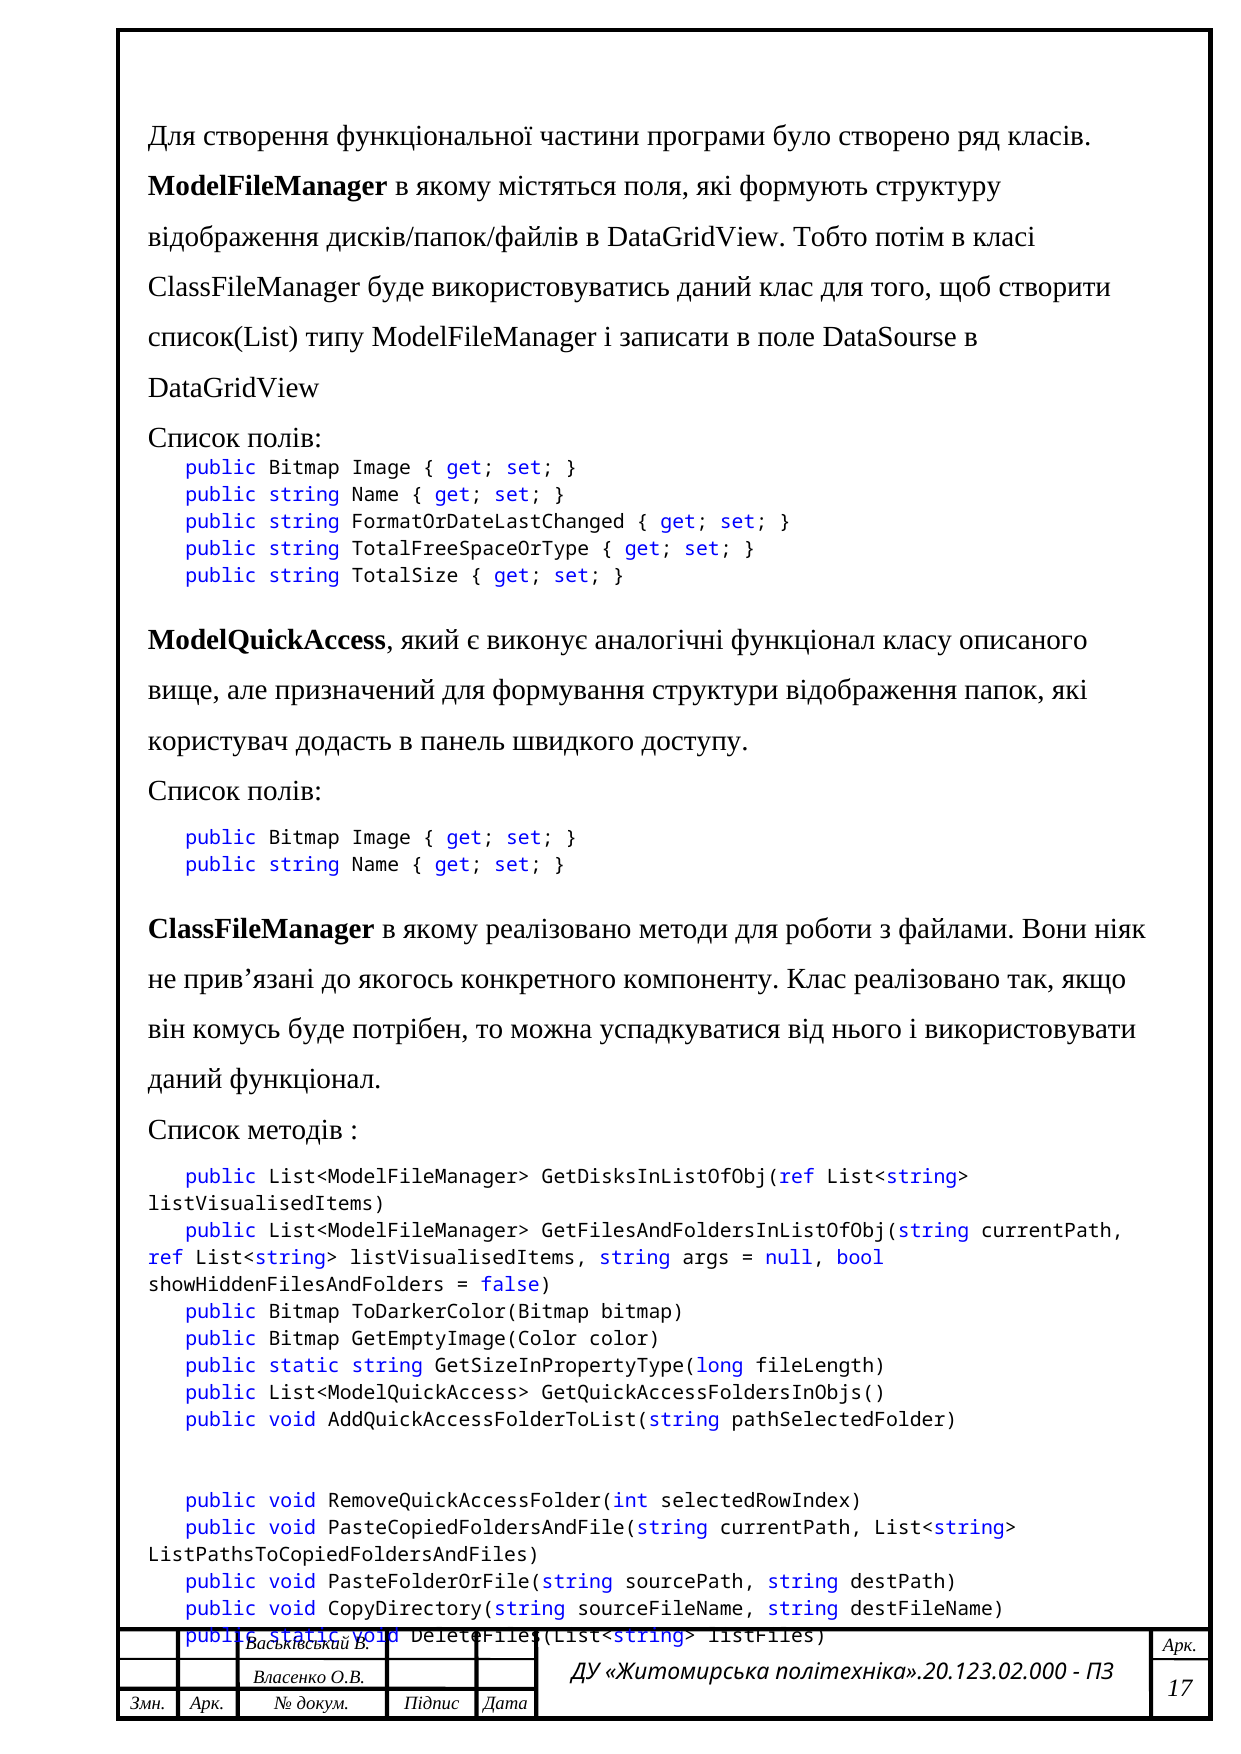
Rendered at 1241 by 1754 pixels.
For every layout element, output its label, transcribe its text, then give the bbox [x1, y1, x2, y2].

text public static void DeleteFiles(List<string> listFiles) [148, 1621, 1152, 1648]
text Список методів : [148, 1112, 1152, 1146]
text ClassFileManager в якому реалізовано методи для роботи з файлами. Вони ніяк не прив’язані до якогось конкретного компоненту. Клас реалізовано так, якщо він комусь буде потрібен, то можна успадкуватися від нього і використовувати даний функціонал. [148, 911, 1152, 1095]
text ModelQuickAccess, який є виконує аналогічні функціонал класу описаного вище, але призначений для формування структури відображення папок, які користувач додасть в панель швидкого доступу. [148, 622, 1152, 756]
text public List<ModelFileManager> GetFilesAndFoldersInListOfObj(string currentPath, ref List<string> listVisualisedItems, string args = null, bool showHiddenFilesAndFolders = false) [148, 1216, 1152, 1297]
text public List<ModelFileManager> GetDisksInListOfObj(ref List<string> listVisualisedItems) [148, 1162, 1152, 1216]
text public string Name { get; set; } [148, 850, 1152, 877]
text public void PasteFolderOrFile(string sourcePath, string destPath) [148, 1567, 1152, 1594]
text Список полів: [148, 773, 1152, 806]
text public List<ModelQuickAccess> GetQuickAccessFoldersInObjs() [148, 1378, 1152, 1405]
text Список полів: [148, 420, 1152, 453]
text Для створення функціональної частини програми було створено ряд класів. [148, 118, 1152, 152]
text public void CopyDirectory(string sourceFileName, string destFileName) [148, 1594, 1152, 1621]
text public void AddQuickAccessFolderToList(string pathSelectedFolder) [148, 1405, 1152, 1432]
text ModelFileManager в якому містяться поля, які формують структуру відображення дисків/папок/файлів в DataGridView. Тобто потім в класі ClassFileManager буде використовуватись даний клас для того, щоб створити список(List) типу ModelFileManager і записати в поле DataSourse в DataGridView [148, 168, 1152, 403]
text public void PasteCopiedFoldersAndFile(string currentPath, List<string> ListPathsToCopiedFoldersAndFiles) [148, 1513, 1152, 1567]
text public string TotalFreeSpaceOrType { get; set; } [148, 534, 1152, 561]
text public string TotalSize { get; set; } [148, 561, 1152, 588]
text public Bitmap ToDarkerColor(Bitmap bitmap) [148, 1297, 1152, 1324]
text public static string GetSizeInPropertyType(long fileLength) [148, 1351, 1152, 1378]
text public Bitmap Image { get; set; } [148, 453, 1152, 481]
text public Bitmap GetEmptyImage(Color color) [148, 1324, 1152, 1351]
text public string FormatOrDateLastChanged { get; set; } [148, 507, 1152, 534]
text public Bitmap Image { get; set; } [148, 823, 1152, 850]
text public void RemoveQuickAccessFolder(int selectedRowIndex) [148, 1486, 1152, 1513]
text public string Name { get; set; } [148, 481, 1152, 507]
